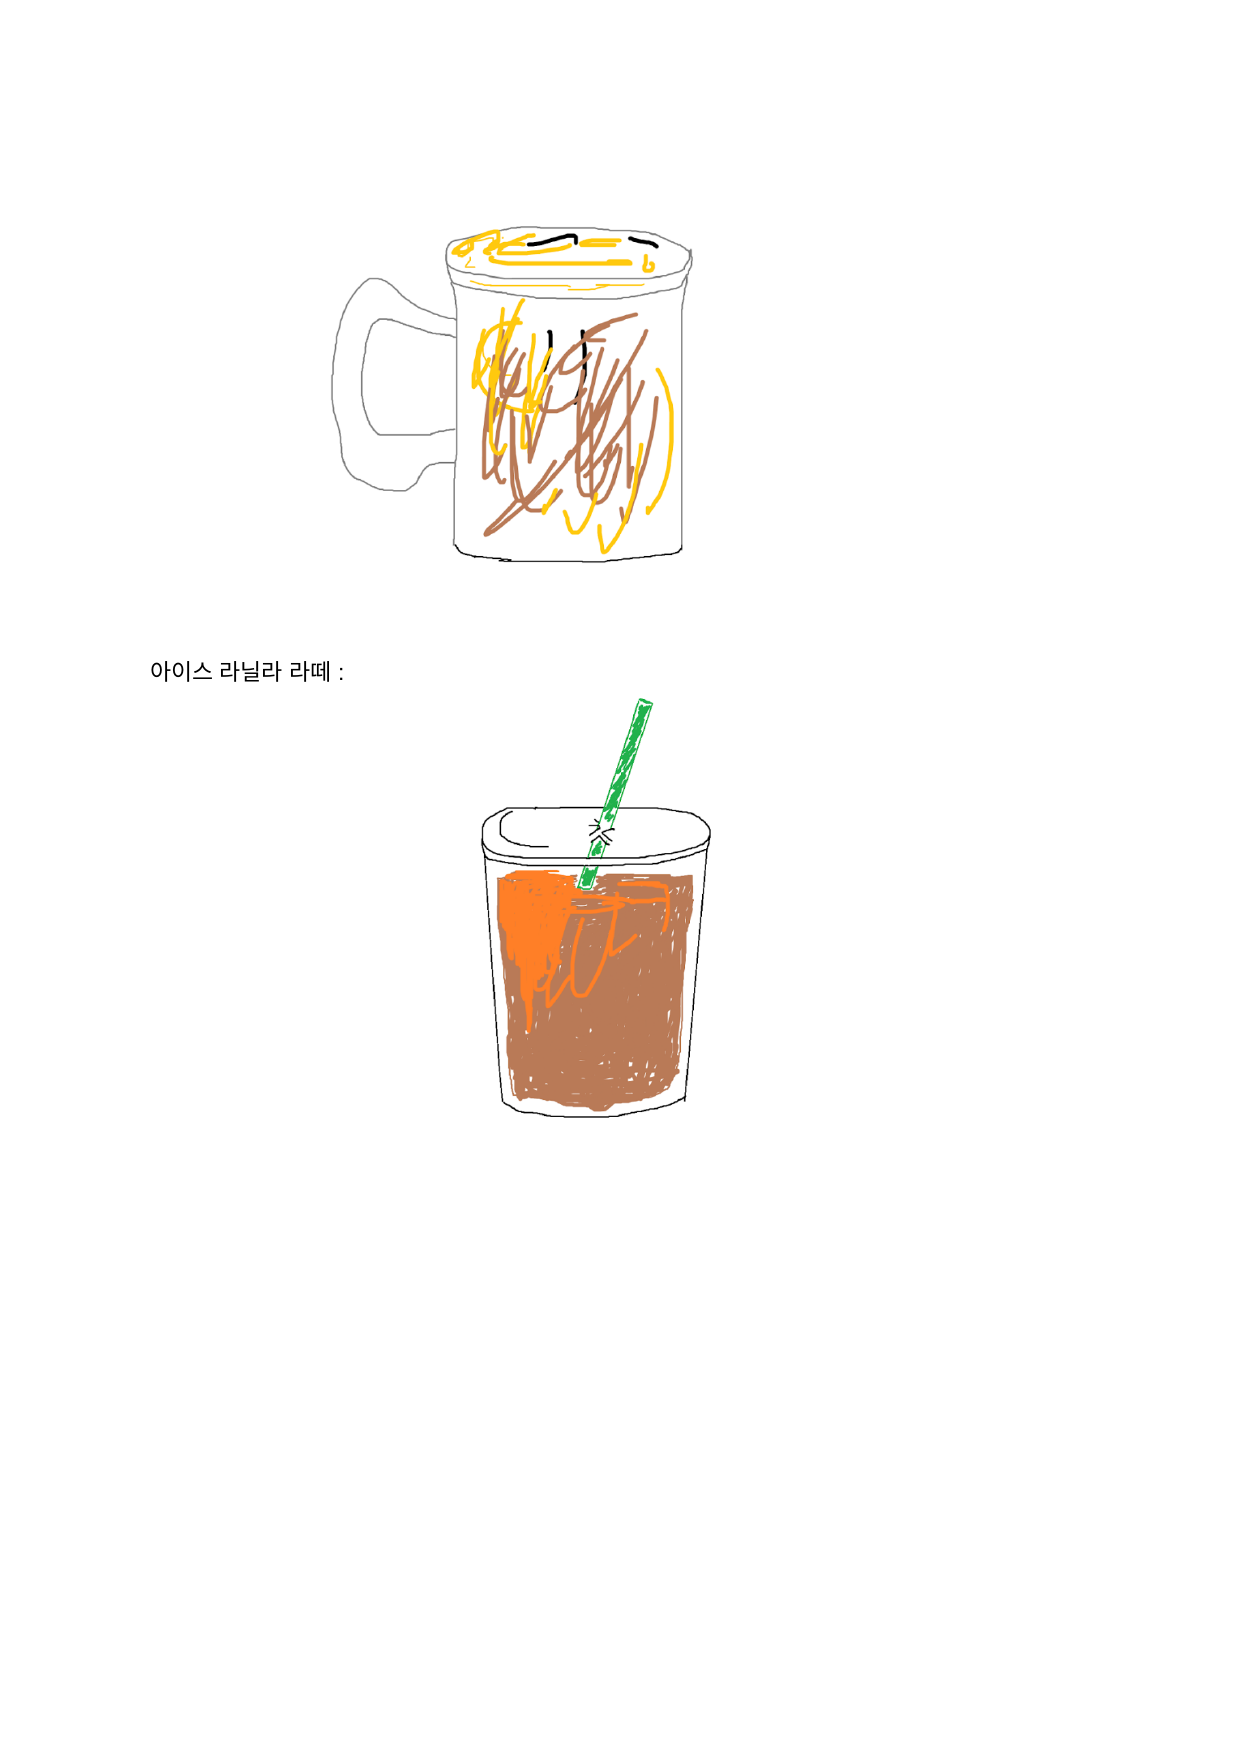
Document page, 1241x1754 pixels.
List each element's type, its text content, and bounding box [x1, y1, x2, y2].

picture [150, 177, 1091, 620]
picture [150, 686, 1091, 1129]
text 아이스 라닐라 라떼 : [150, 653, 1090, 686]
